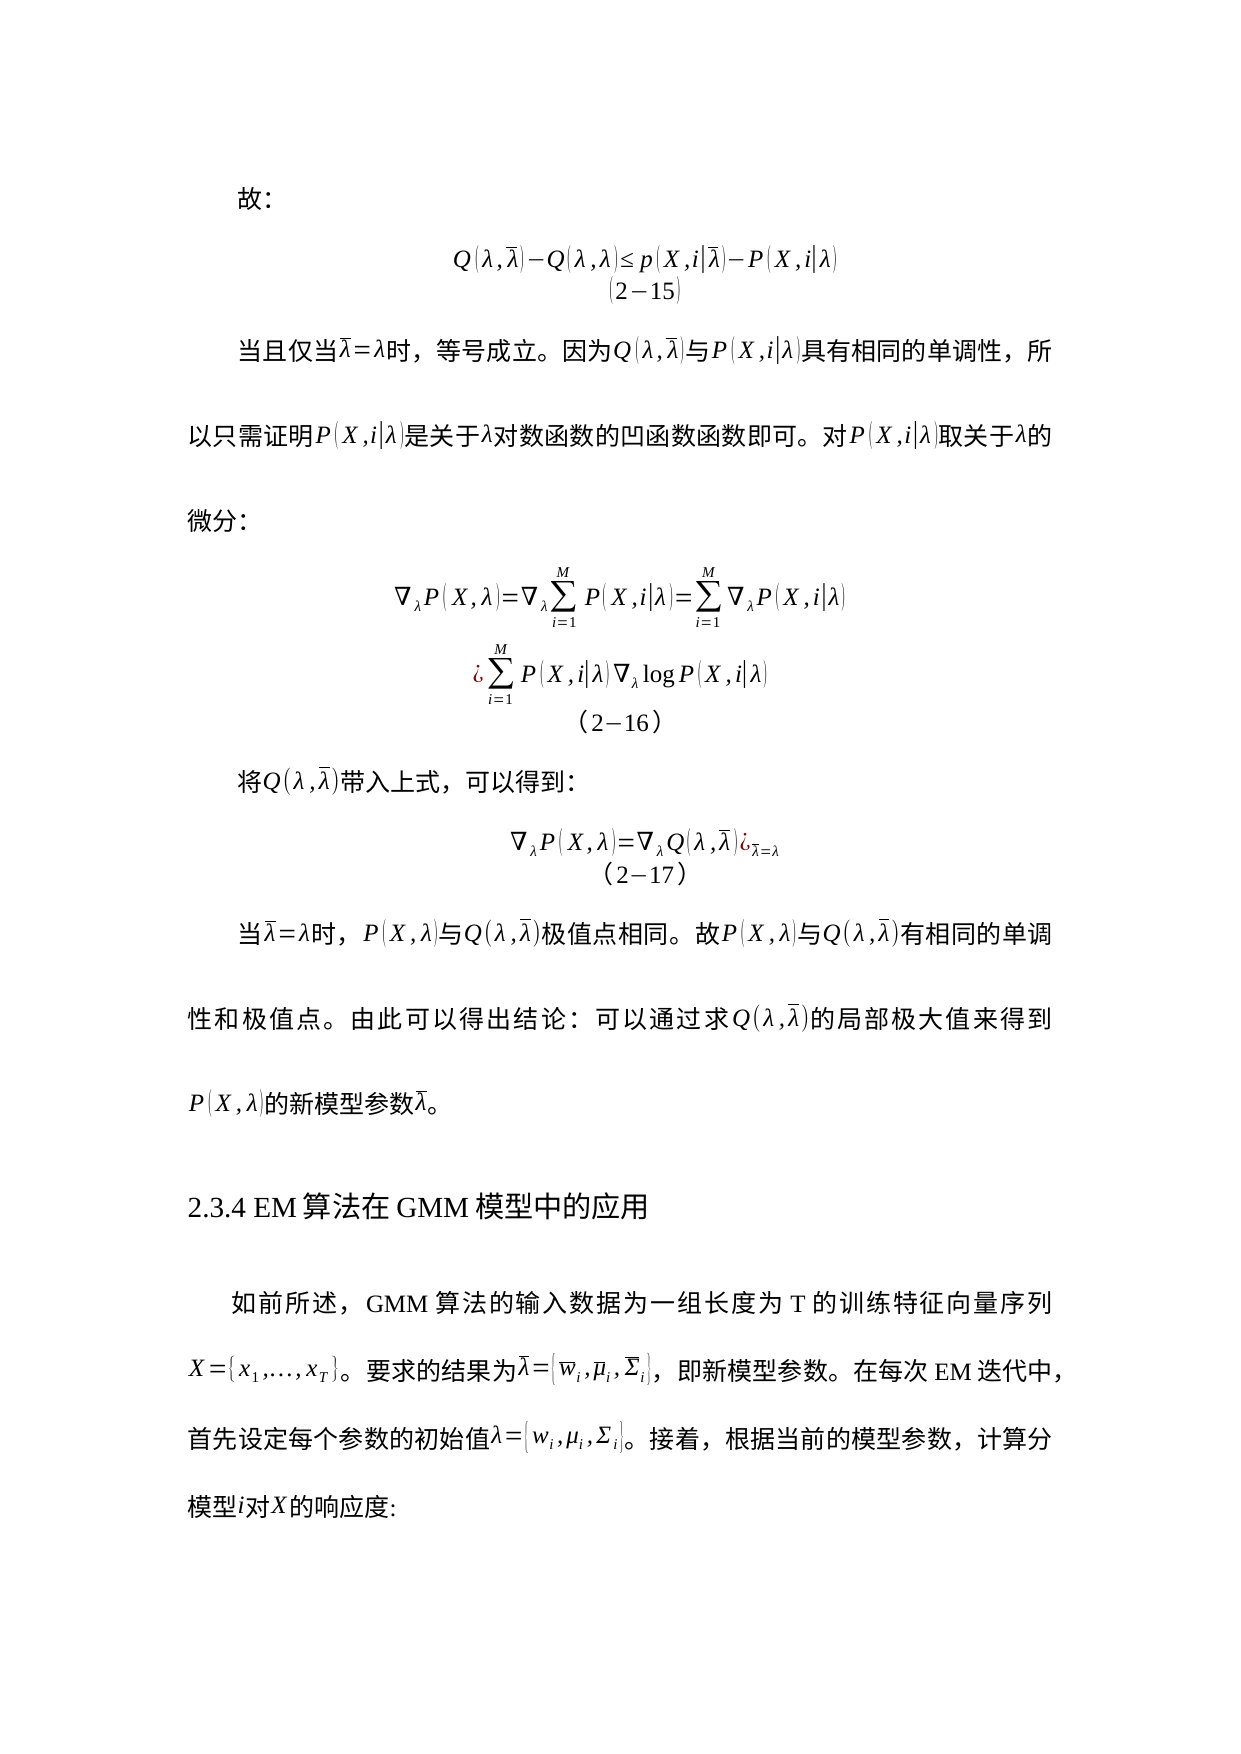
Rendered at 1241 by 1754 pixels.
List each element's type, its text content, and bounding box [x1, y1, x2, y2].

text 将带入上式，可以得到： [187, 747, 1053, 815]
text 当时，与极值点相同。故与有相同的单调性和极值点。由此可以得出结论：可以通过求的局部极大值来得到的新模型参数。 [187, 899, 1053, 1137]
subtitle 2.3.4 EM算法在GMM模型中的应用 [187, 1171, 1053, 1239]
text 如前所述，GMM算法的输入数据为一组长度为T的训练特征向量序列。要求的结果为，即新模型参数。在每次EM迭代中，首先设定每个参数的初始值。接着，根据当前的模型参数，计算分模型对的响应度: [187, 1268, 1053, 1539]
text 当且仅当时，等号成立。因为与具有相同的单调性，所以只需证明是关于对数函数的凹函数函数即可。对取关于的微分： [187, 316, 1053, 554]
text 故： [187, 164, 1053, 232]
